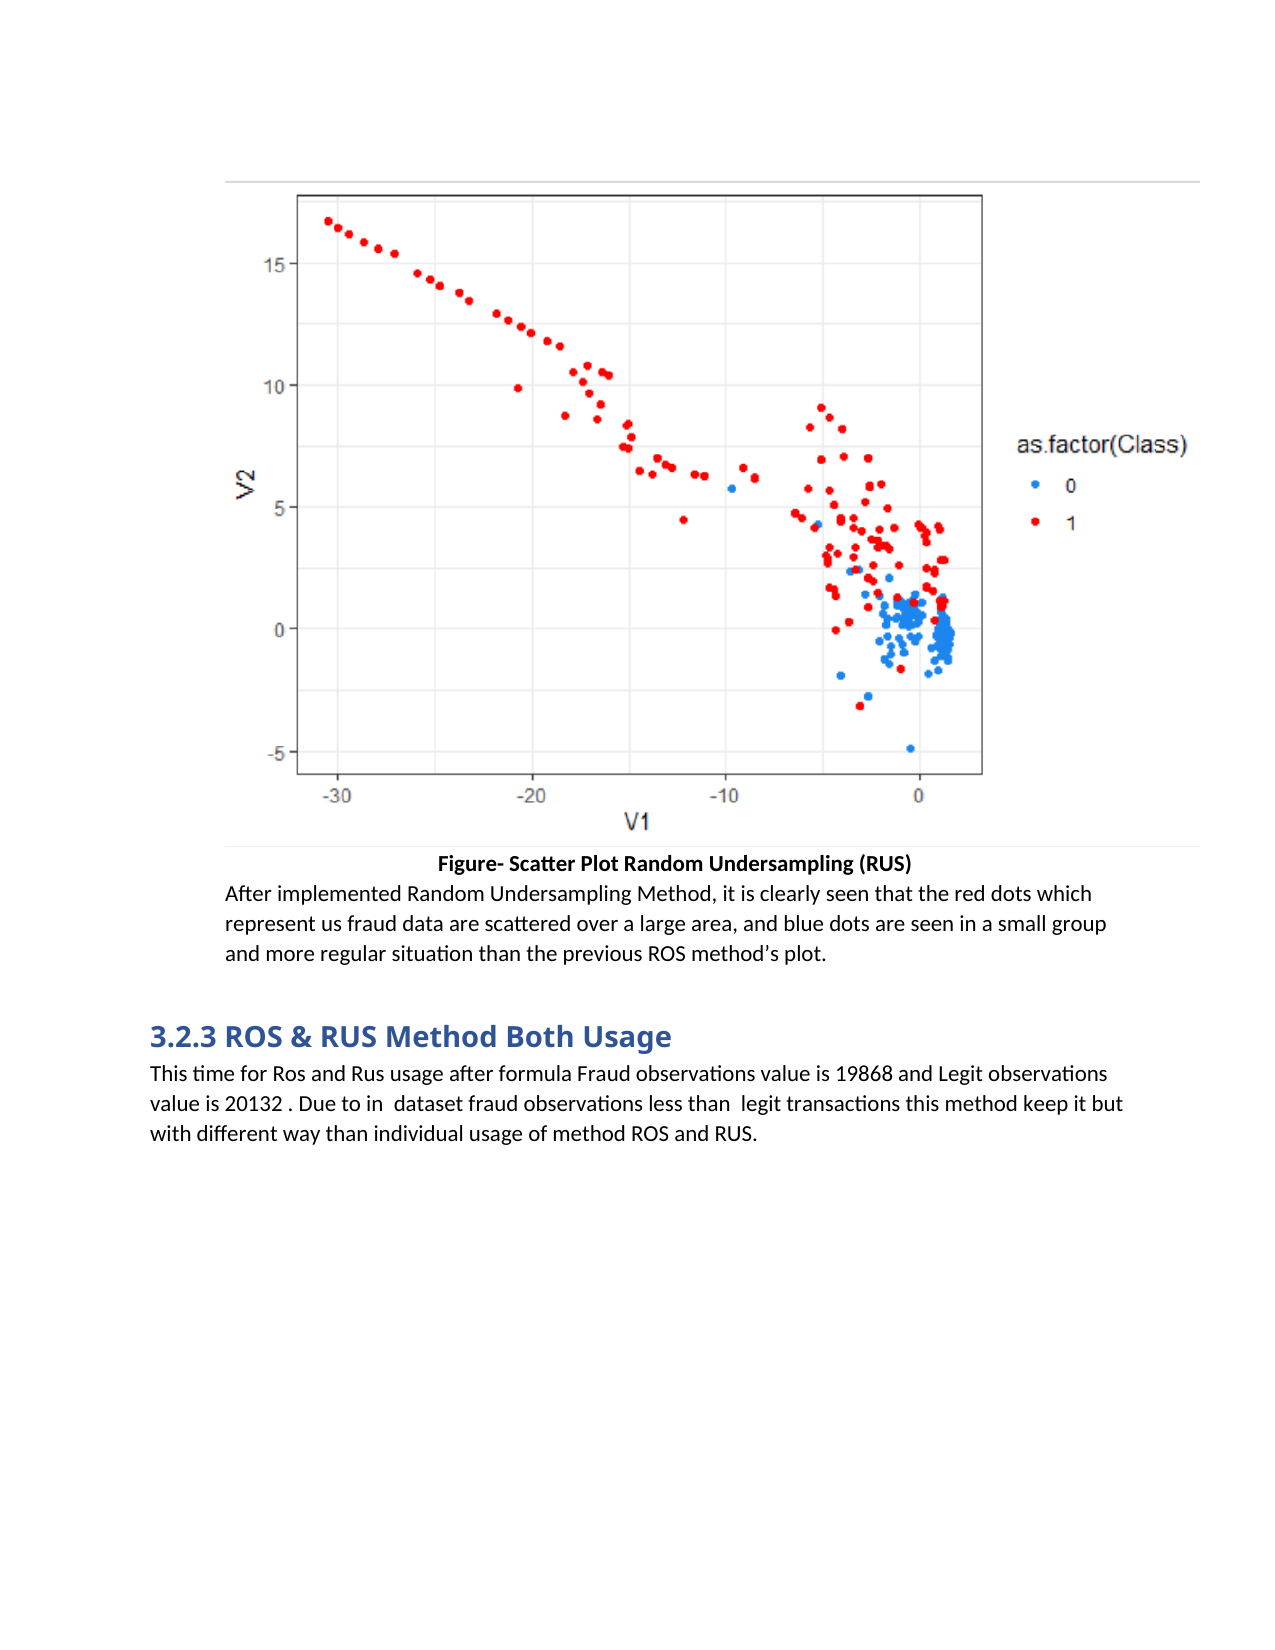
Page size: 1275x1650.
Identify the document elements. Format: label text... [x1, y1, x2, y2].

text This time for Ros and Rus usage after formula Fraud observations value is 19868 and Legit observations value is 20132 . Due to in dataset fraud observations less than legit transactions this method keep it but with different way than individual usage of method ROS and RUS. [150, 1059, 1125, 1148]
subtitle 3.2.3 ROS & RUS Method Both Usage [150, 1016, 1125, 1056]
picture [225, 180, 1200, 847]
list After implemented Random Undersampling Method, it is clearly seen that the red dots which represent us fraud data are scattered over a large area, and blue dots are seen in a small group and more regular situation than the previous ROS method’s plot. [225, 879, 1125, 967]
list Figure- Scatter Plot Random Undersampling (RUS) [225, 849, 1125, 877]
